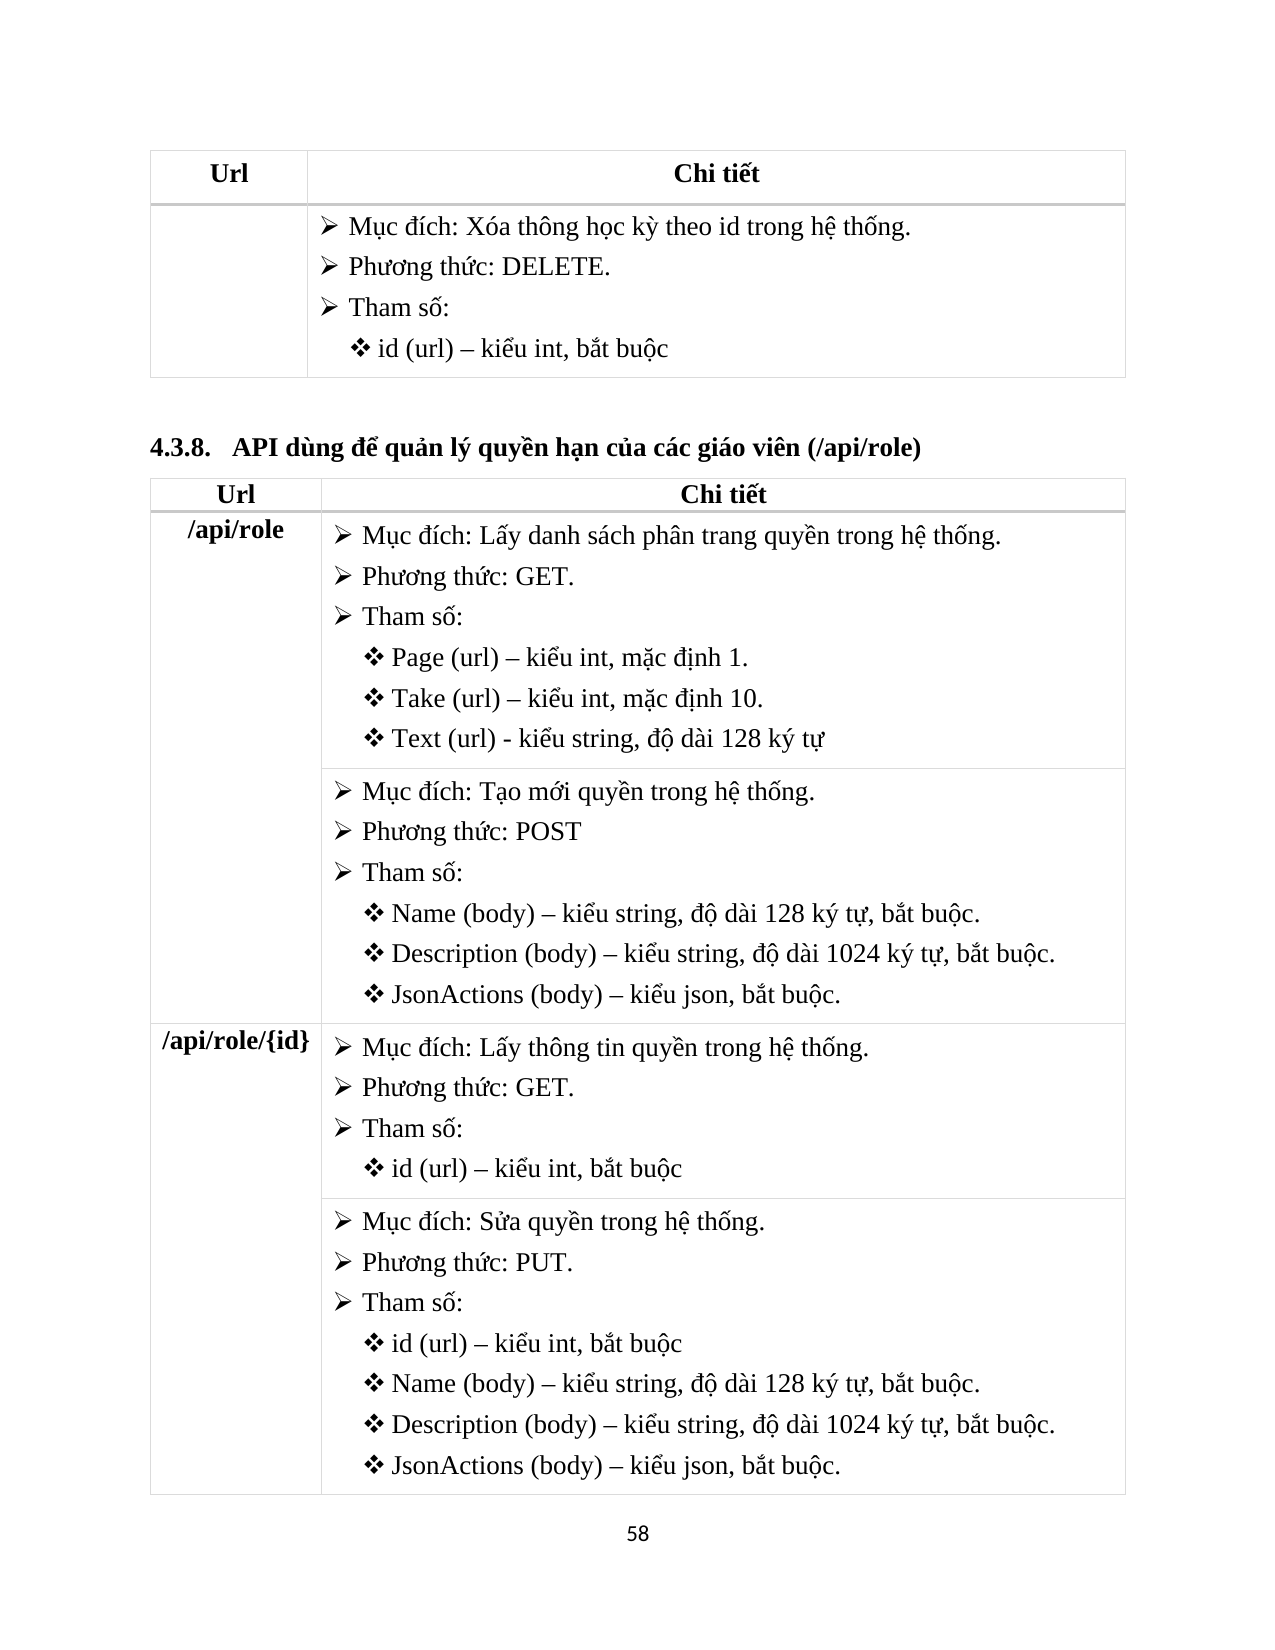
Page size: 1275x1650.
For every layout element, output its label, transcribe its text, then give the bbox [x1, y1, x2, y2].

table_header Url [151, 151, 307, 202]
table_header Chi tiết [308, 151, 1125, 202]
table_cell Mục đích: Tạo mới quyền trong hệ thống. Phương thức: POST Tham số: Name (body) – kiểu string, độ dài 128 ký tự, bắt buộc. Description (body) – kiểu string, độ dài 1024 ký tự, bắt buộc. JsonActions (body) – kiểu json, bắt buộc. [322, 769, 1125, 1023]
table_cell Mục đích: Lấy danh sách phân trang quyền trong hệ thống. Phương thức: GET. Tham số: Page (url) – kiểu int, mặc định 1. Take (url) – kiểu int, mặc định 10. Text (url) - kiểu string, độ dài 128 ký tự [322, 513, 1125, 768]
table_header Chi tiết [322, 479, 1125, 510]
table_cell /api/role [151, 513, 321, 1023]
table_cell Mục đích: Xóa thông học kỳ theo id trong hệ thống. Phương thức: DELETE. Tham số: id (url) – kiểu int, bắt buộc [308, 206, 1125, 377]
table_cell Mục đích: Sửa quyền trong hệ thống. Phương thức: PUT. Tham số: id (url) – kiểu int, bắt buộc Name (body) – kiểu string, độ dài 128 ký tự, bắt buộc. Description (body) – kiểu string, độ dài 1024 ký tự, bắt buộc. JsonActions (body) – kiểu json, bắt buộc. [322, 1199, 1125, 1494]
list API dùng để quản lý quyền hạn của các giáo viên (/api/role) [150, 431, 1125, 462]
table_cell Mục đích: Lấy thông tin quyền trong hệ thống. Phương thức: GET. Tham số: id (url) – kiểu int, bắt buộc [322, 1024, 1125, 1198]
table_header Url [151, 479, 321, 510]
table_cell /api/role/{id} [151, 1024, 321, 1494]
